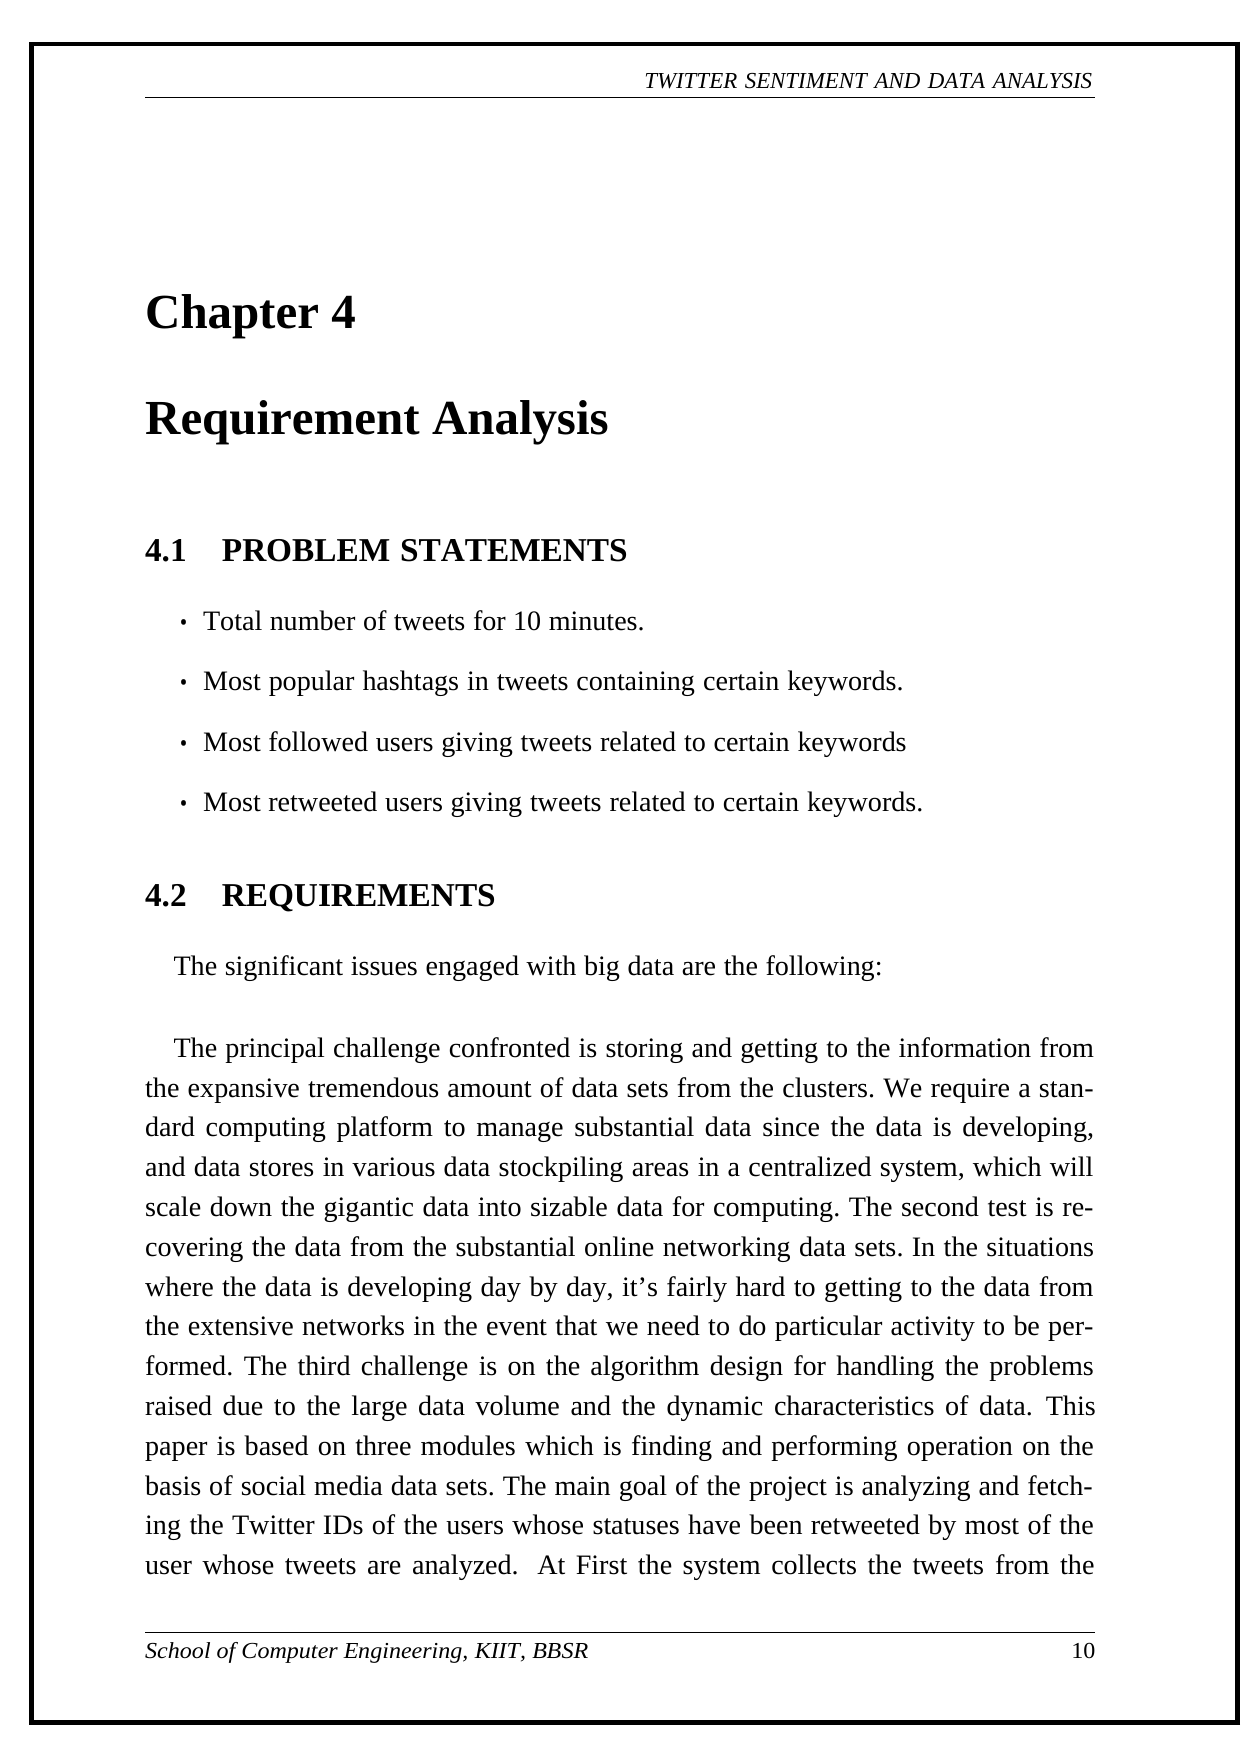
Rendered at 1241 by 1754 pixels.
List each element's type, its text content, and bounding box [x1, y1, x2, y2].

subtitle PROBLEM STATEMENTS [145, 530, 1235, 568]
list Most popular hashtags in tweets containing certain keywords. [177, 664, 1235, 698]
text School of Computer Engineering, KIIT, BBSR 10 [145, 1632, 1235, 1664]
subtitle Chapter 4 Requirement Analysis [145, 282, 613, 445]
list Most retweeted users giving tweets related to certain keywords. [177, 785, 1235, 818]
text The significant issues engaged with big data are the following: [173, 949, 1235, 982]
text The principal challenge confronted is storing and getting to the information from the expansive tremendous amount of data sets from the clusters. We require a stan- dard computing platform to manage substantial data since the data is developing, and data stores in various data stockpiling areas in a centralized system, which will scale down the gigantic data into sizable data for computing. The second test is re- covering the data from the substantial online networking data sets. In the situations where the data is developing day by day, it’s fairly hard to getting to the data from the extensive networks in the event that we need to do particular activity to be per- formed. The third challenge is on the algorithm design for handling the problems raised due to the large data volume and the dynamic characteristics of data. This paper is based on three modules which is finding and performing operation on the basis of social media data sets. The main goal of the project is analyzing and fetch- ing the Twitter IDs of the users whose statuses have been retweeted by most of the user whose tweets are analyzed. At First the system collects the tweets from the [145, 1031, 1096, 1581]
text TWITTER SENTIMENT AND DATA ANALYSIS [644, 67, 1235, 94]
list Most followed users giving tweets related to certain keywords [177, 725, 1235, 758]
list Total number of tweets for 10 minutes. [177, 604, 1235, 637]
subtitle REQUIREMENTS [145, 875, 1235, 913]
